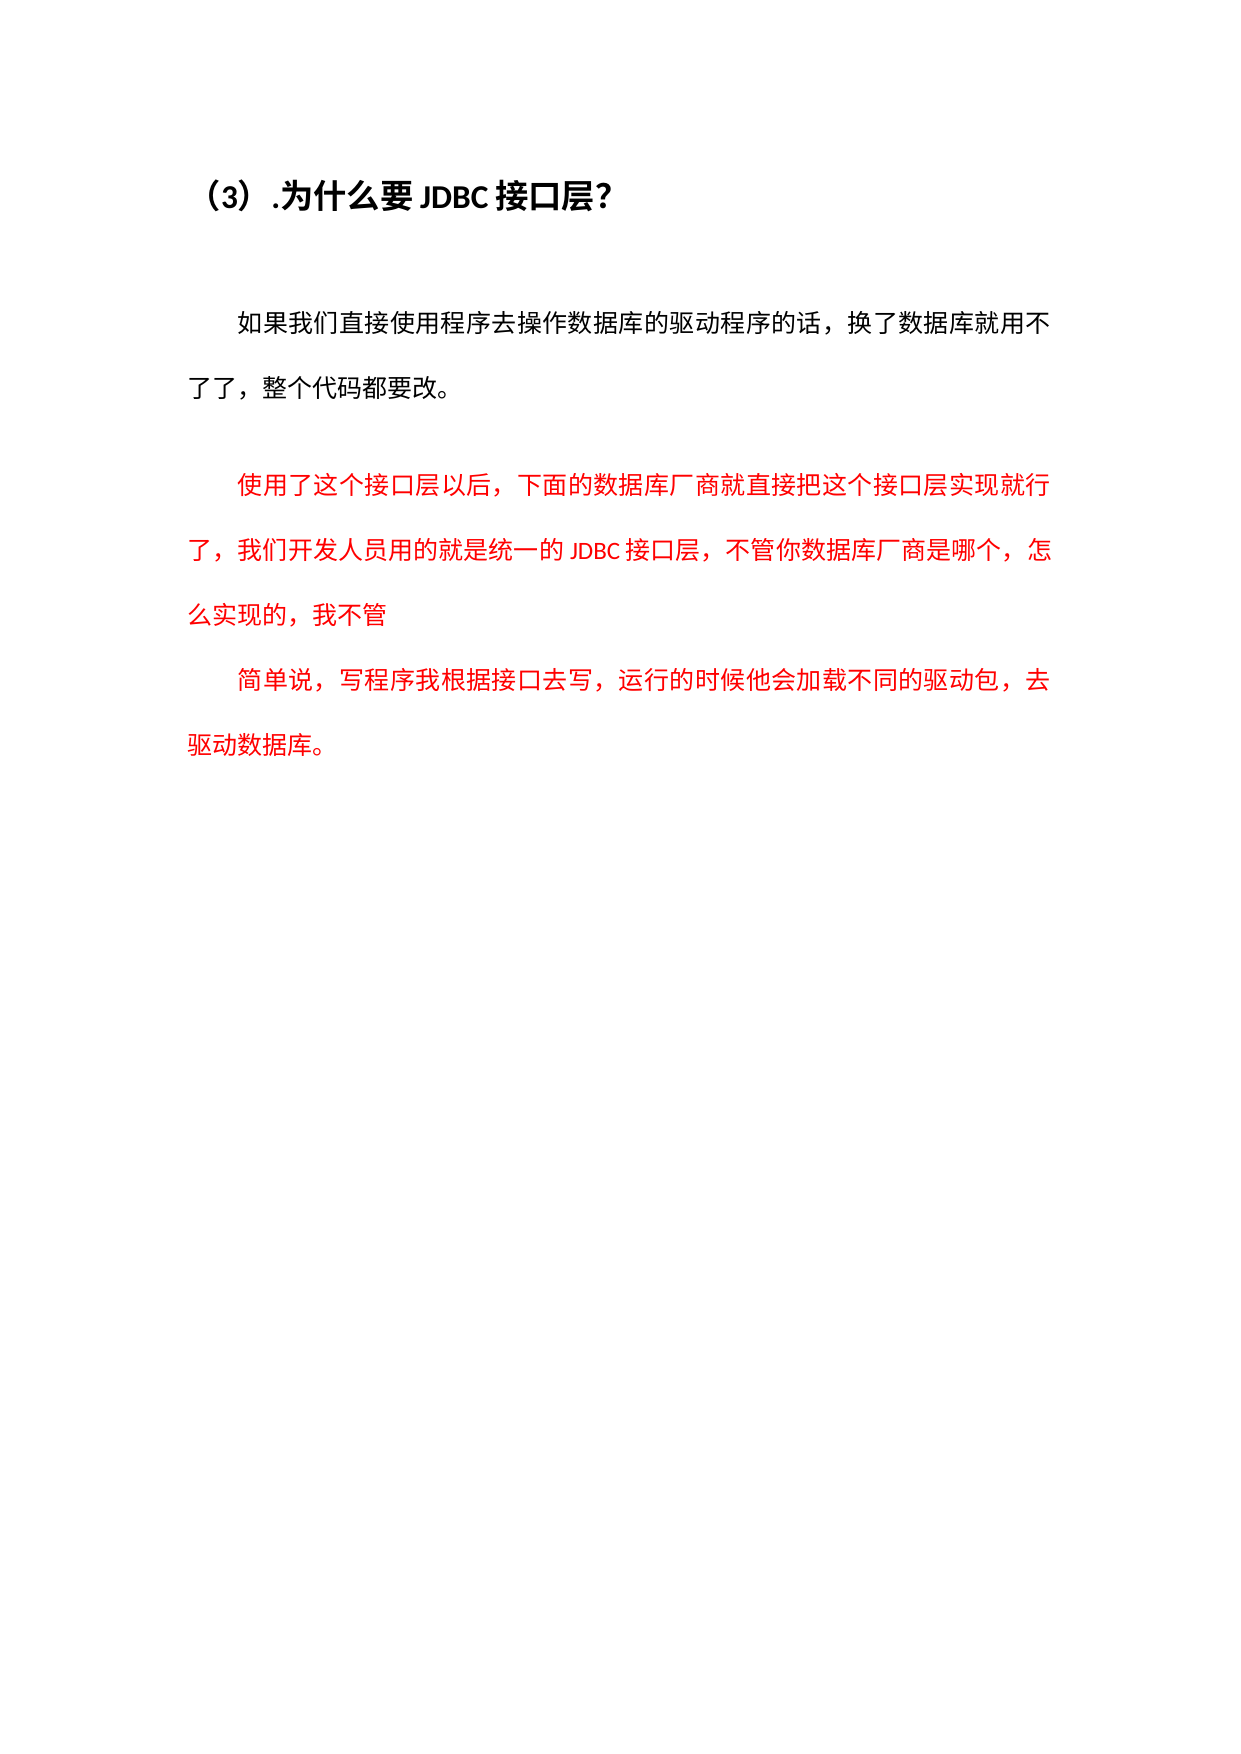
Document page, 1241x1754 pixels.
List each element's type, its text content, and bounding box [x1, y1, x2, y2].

list 使用了这个接口层以后，下面的数据库厂商就直接把这个接口层实现就行了，我们开发人员用的就是统一的JDBC接口层，不管你数据库厂商是哪个，怎么实现的，我不管 [187, 451, 1053, 646]
list 简单说，写程序我根据接口去写，运行的时候他会加载不同的驱动包，去驱动数据库。 [187, 646, 1053, 776]
subtitle （3）.为什么要JDBC接口层？ [187, 162, 1053, 227]
list 如果我们直接使用程序去操作数据库的驱动程序的话，换了数据库就用不了了，整个代码都要改。 [187, 289, 1053, 419]
